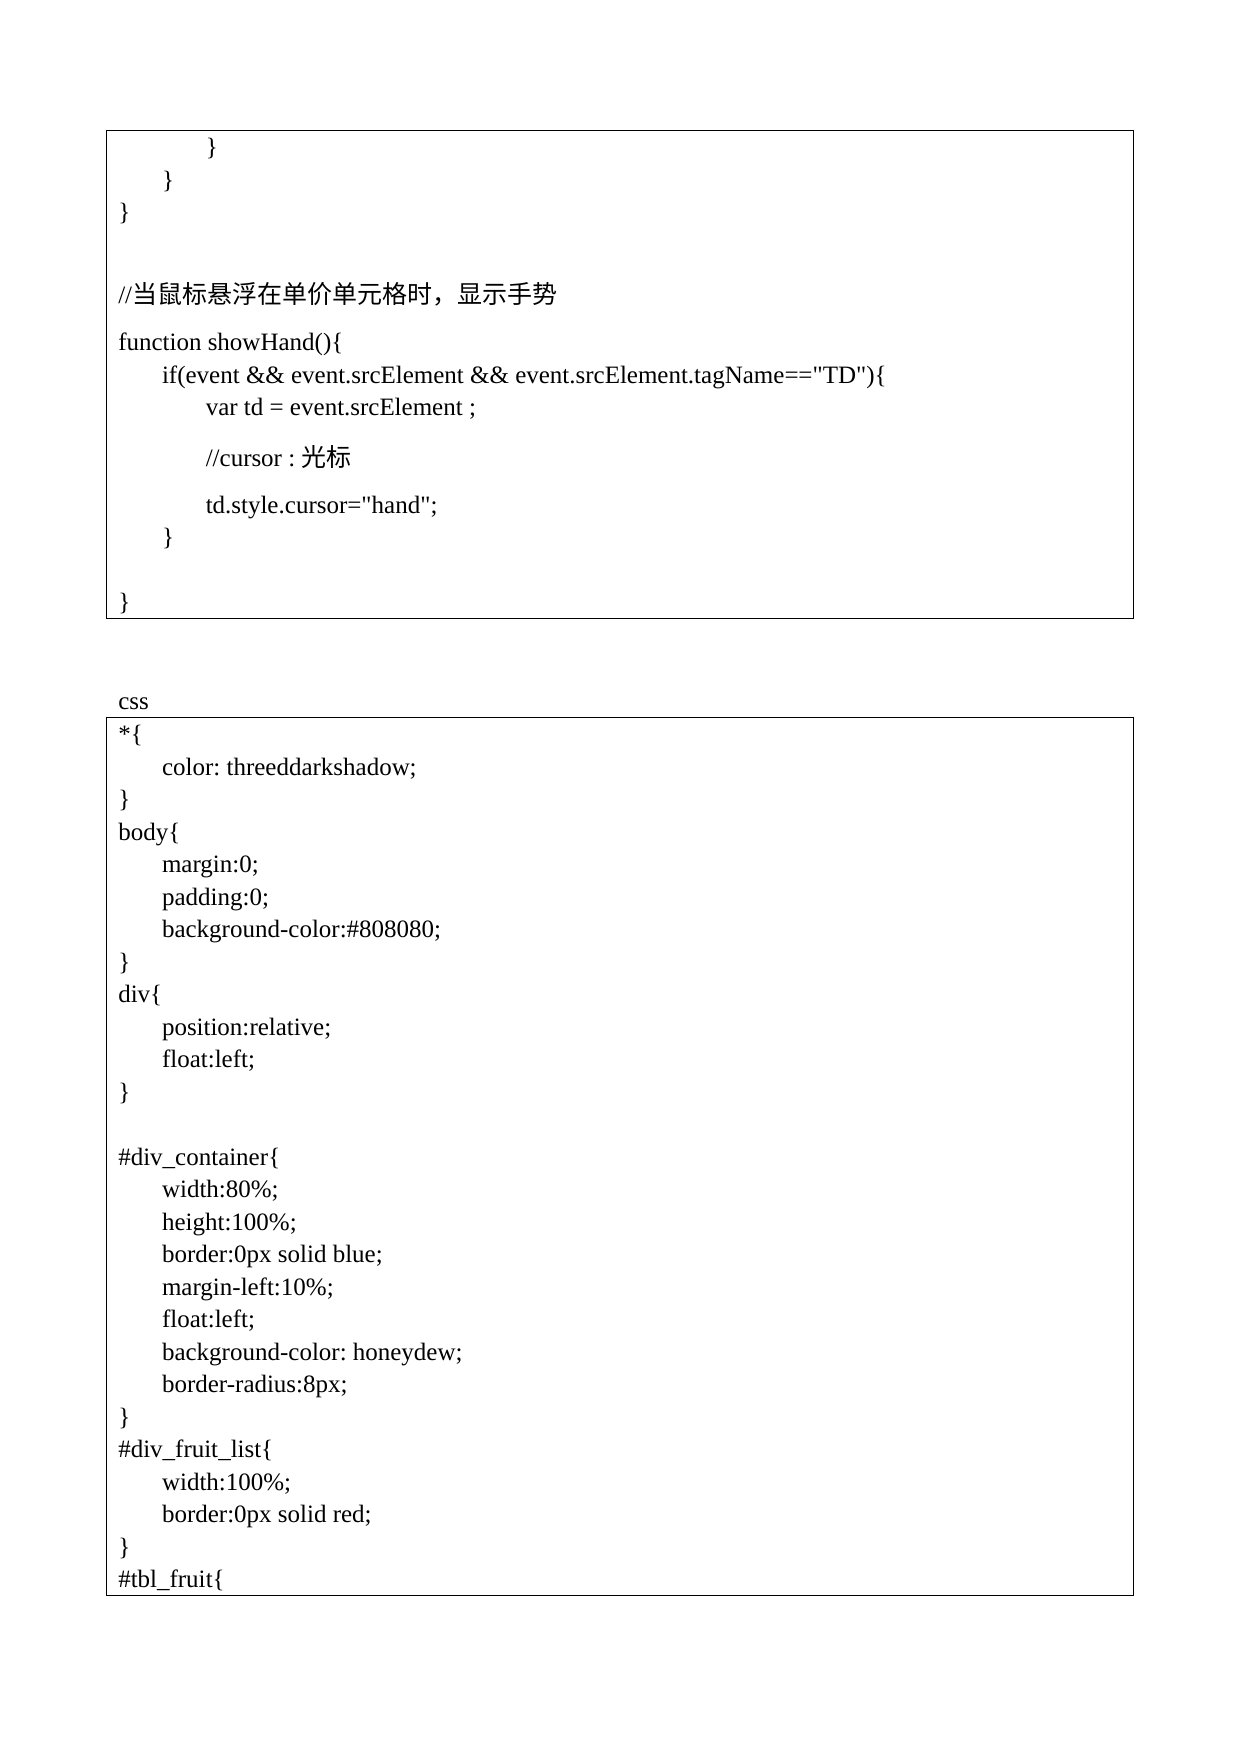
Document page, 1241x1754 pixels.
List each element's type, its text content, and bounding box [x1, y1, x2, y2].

text css [118, 684, 1122, 717]
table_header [107, 718, 1133, 1595]
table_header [107, 131, 1133, 618]
